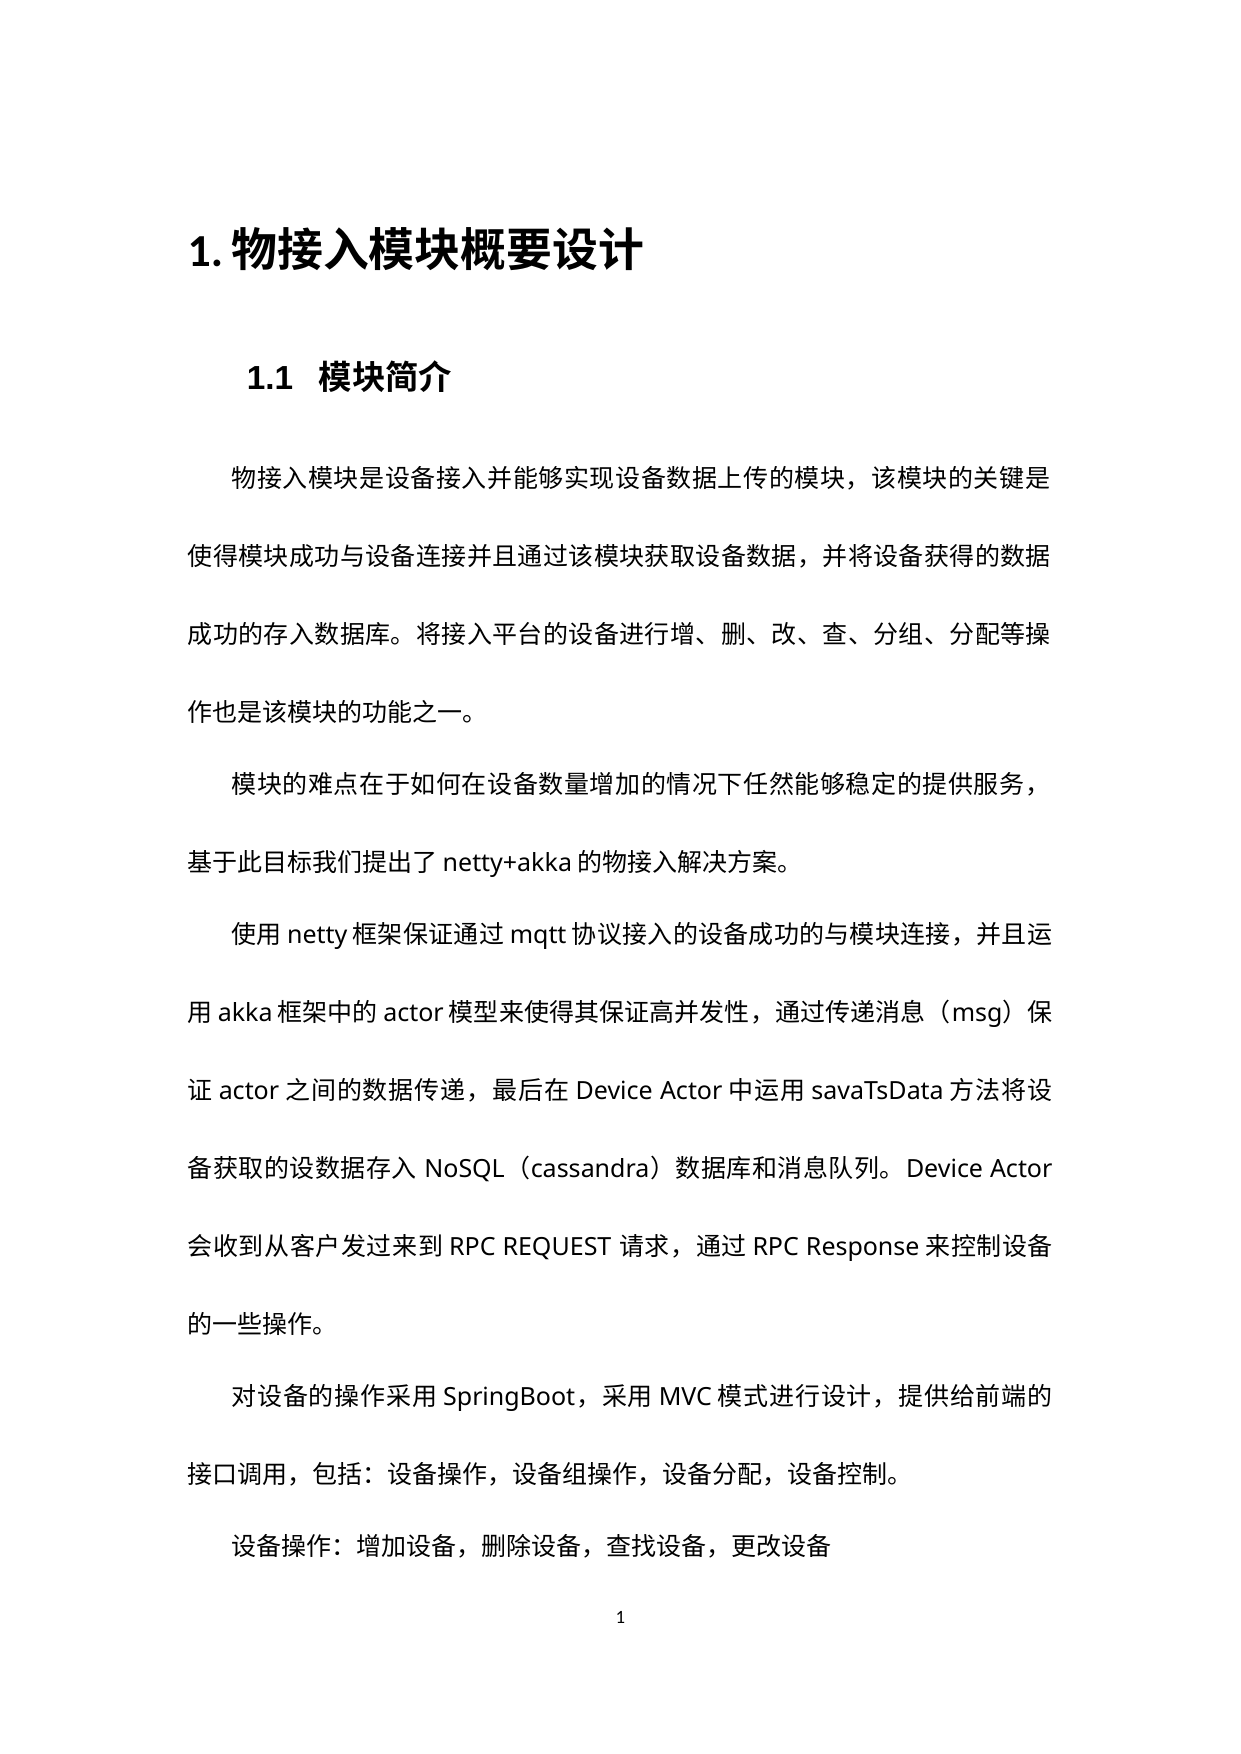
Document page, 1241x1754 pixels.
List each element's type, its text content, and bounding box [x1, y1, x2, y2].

text 物接入模块是设备接入并能够实现设备数据上传的模块，该模块的关键是使得模块成功与设备连接并且通过该模块获取设备数据，并将设备获得的数据成功的存入数据库。将接入平台的设备进行增、删、改、查、分组、分配等操作也是该模块的功能之一。 [187, 444, 1053, 743]
subtitle 物接入模块概要设计 [187, 197, 1053, 295]
text 对设备的操作采用SpringBoot，采用MVC模式进行设计，提供给前端的接口调用，包括：设备操作，设备组操作，设备分配，设备控制。 [187, 1362, 1053, 1505]
text 设备操作：增加设备，删除设备，查找设备，更改设备 [187, 1512, 1053, 1577]
text 使用netty框架保证通过mqtt协议接入的设备成功的与模块连接，并且运用akka框架中的actor模型来使得其保证高并发性，通过传递消息（msg）保证actor之间的数据传递，最后在Device Actor中运用savaTsData方法将设备获取的设数据存入 NoSQL（cassandra）数据库和消息队列。Device Actor会收到从客户发过来到RPC REQUEST 请求，通过RPC Response来控制设备的一些操作。 [187, 900, 1053, 1355]
text 模块的难点在于如何在设备数量增加的情况下任然能够稳定的提供服务，基于此目标我们提出了netty+akka的物接入解决方案。 [187, 750, 1053, 893]
subtitle 模块简介 [247, 342, 1053, 407]
